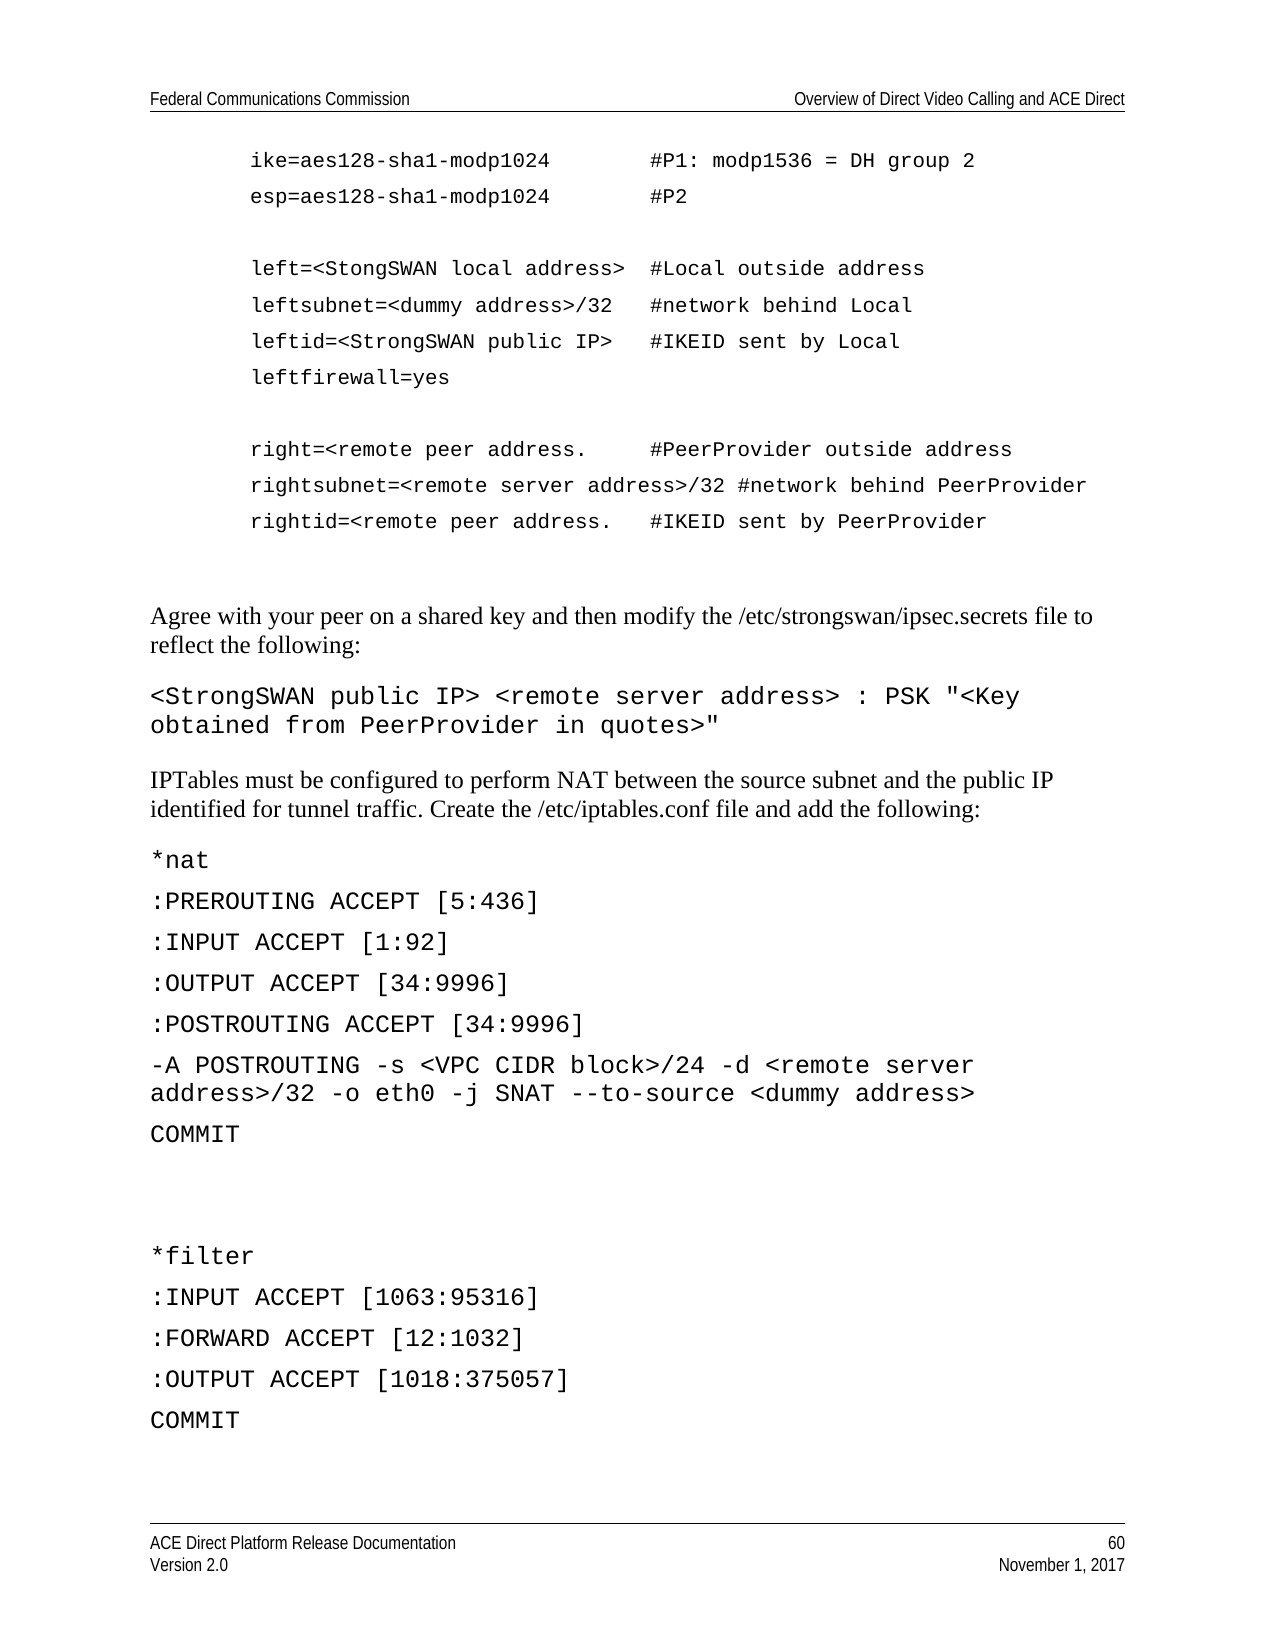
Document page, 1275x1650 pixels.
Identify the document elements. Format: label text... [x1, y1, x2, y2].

text left=<StongSWAN local address> #Local outside address [150, 258, 1125, 282]
text :OUTPUT ACCEPT [34:9996] [150, 971, 1125, 999]
text :PREROUTING ACCEPT [5:436] [150, 889, 1125, 917]
text COMMIT [150, 1121, 1125, 1150]
text COMMIT [150, 1407, 1125, 1436]
text :POSTROUTING ACCEPT [34:9996] [150, 1011, 1125, 1040]
text ike=aes128-sha1-modp1024 #P1: modp1536 = DH group 2 [150, 150, 1125, 174]
text *nat [150, 848, 1125, 876]
text :OUTPUT ACCEPT [1018:375057] [150, 1366, 1125, 1395]
text leftsubnet=<dummy address>/32 #network behind Local [150, 294, 1125, 318]
text rightid=<remote peer address. #IKEID sent by PeerProvider [150, 511, 1125, 535]
text Agree with your peer on a shared key and then modify the /etc/strongswan/ipsec.secrets file to reflect the following: [150, 601, 1125, 659]
text IPTables must be configured to perform NAT between the source subnet and the public IP identified for tunnel traffic. Create the /etc/iptables.conf file and add the following: [150, 766, 1125, 823]
text *filter [150, 1244, 1125, 1272]
text -A POSTROUTING -s <VPC CIDR block>/24 -d <remote server address>/32 -o eth0 -j SNAT --to-source <dummy address> [150, 1052, 1125, 1109]
text :INPUT ACCEPT [1063:95316] [150, 1285, 1125, 1313]
text leftfirewall=yes [150, 367, 1125, 391]
text :FORWARD ACCEPT [12:1032] [150, 1326, 1125, 1354]
text rightsubnet=<remote server address>/32 #network behind PeerProvider [150, 475, 1125, 499]
text leftid=<StrongSWAN public IP> #IKEID sent by Local [150, 331, 1125, 354]
text right=<remote peer address. #PeerProvider outside address [150, 439, 1125, 463]
text <StrongSWAN public IP> <remote server address> : PSK "<Key obtained from PeerProvider in quotes>" [150, 684, 1125, 741]
text esp=aes128-sha1-modp1024 #P2 [150, 186, 1125, 210]
text :INPUT ACCEPT [1:92] [150, 930, 1125, 958]
